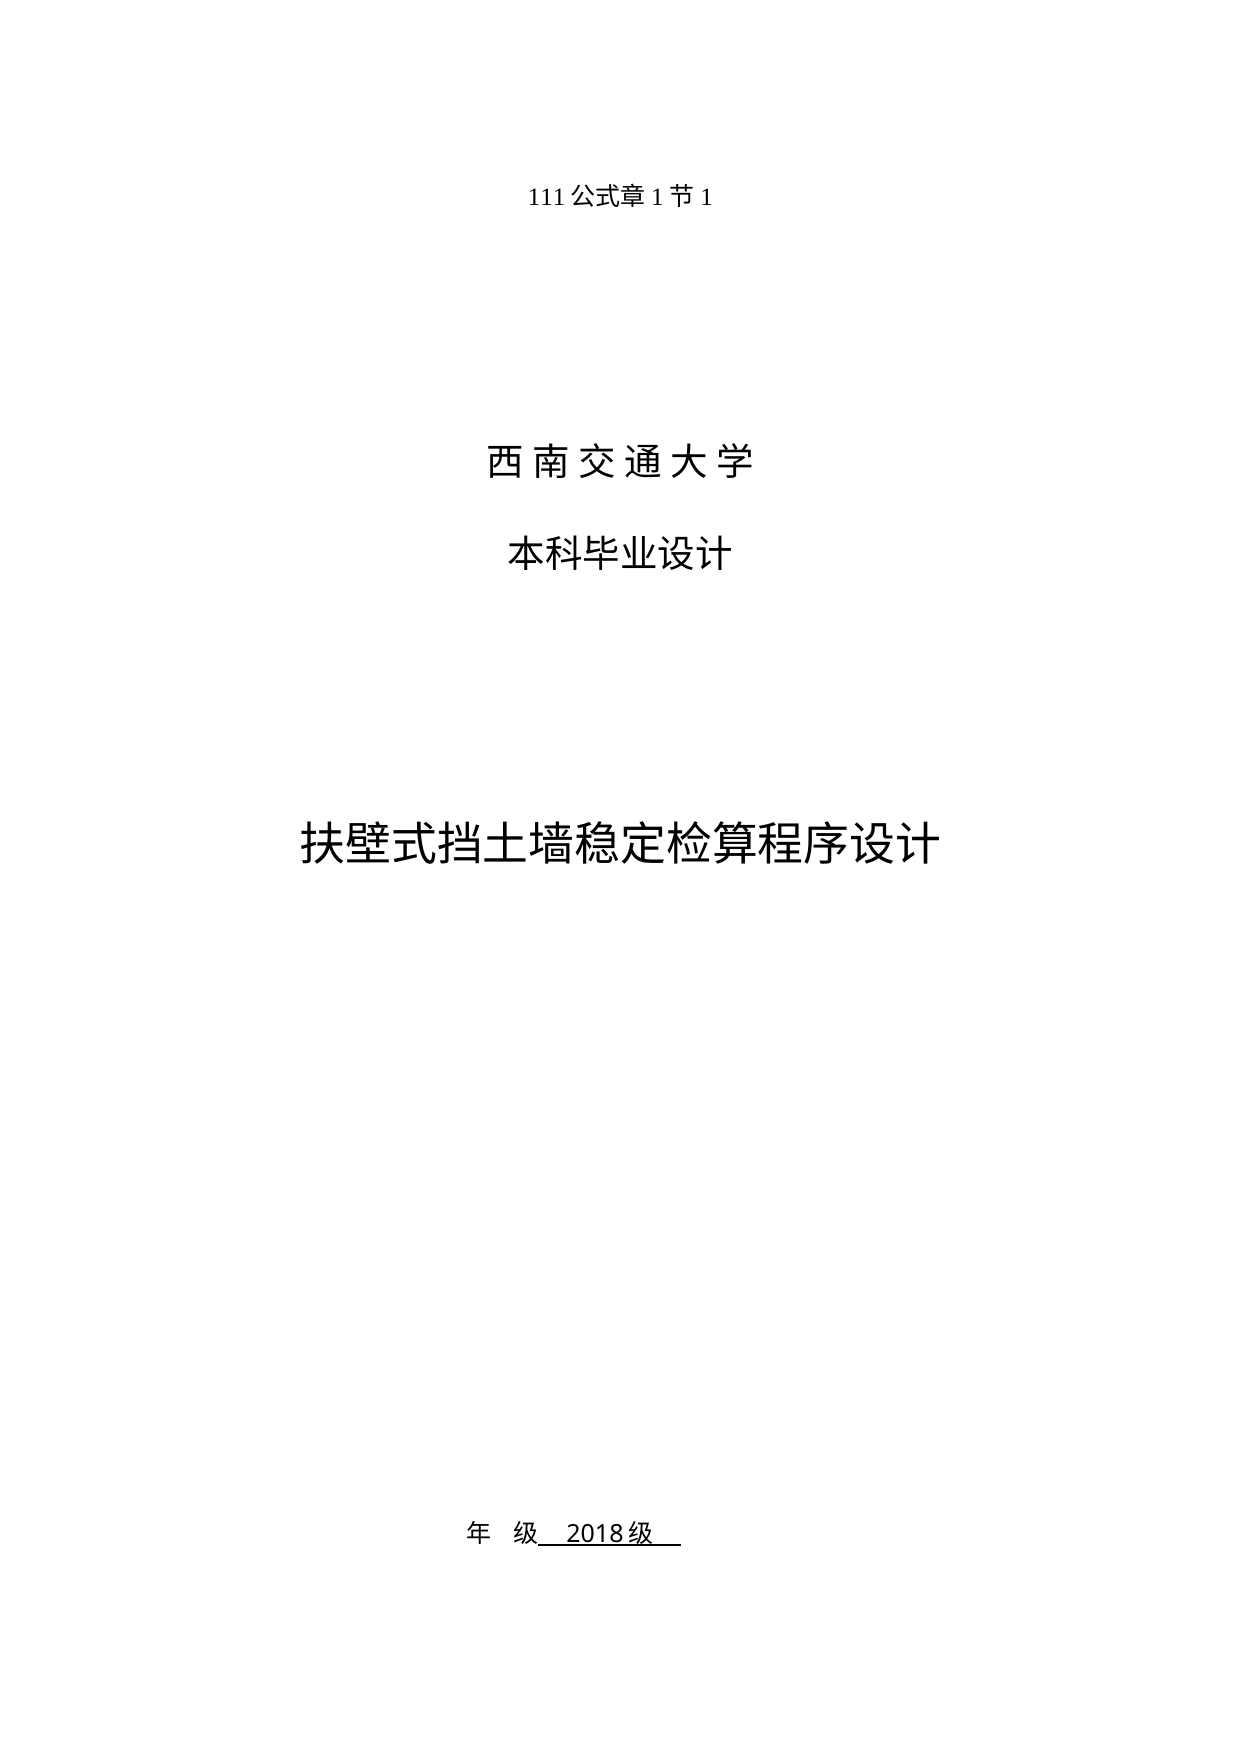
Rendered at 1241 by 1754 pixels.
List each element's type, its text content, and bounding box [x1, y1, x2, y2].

text 扶壁式挡土墙稳定检算程序设计 [159, 791, 1081, 889]
text 年 级 2018级 [422, 1499, 1081, 1564]
text 本科毕业设计 [159, 518, 1081, 583]
text 西 南 交 通 大 学 [159, 426, 1081, 491]
